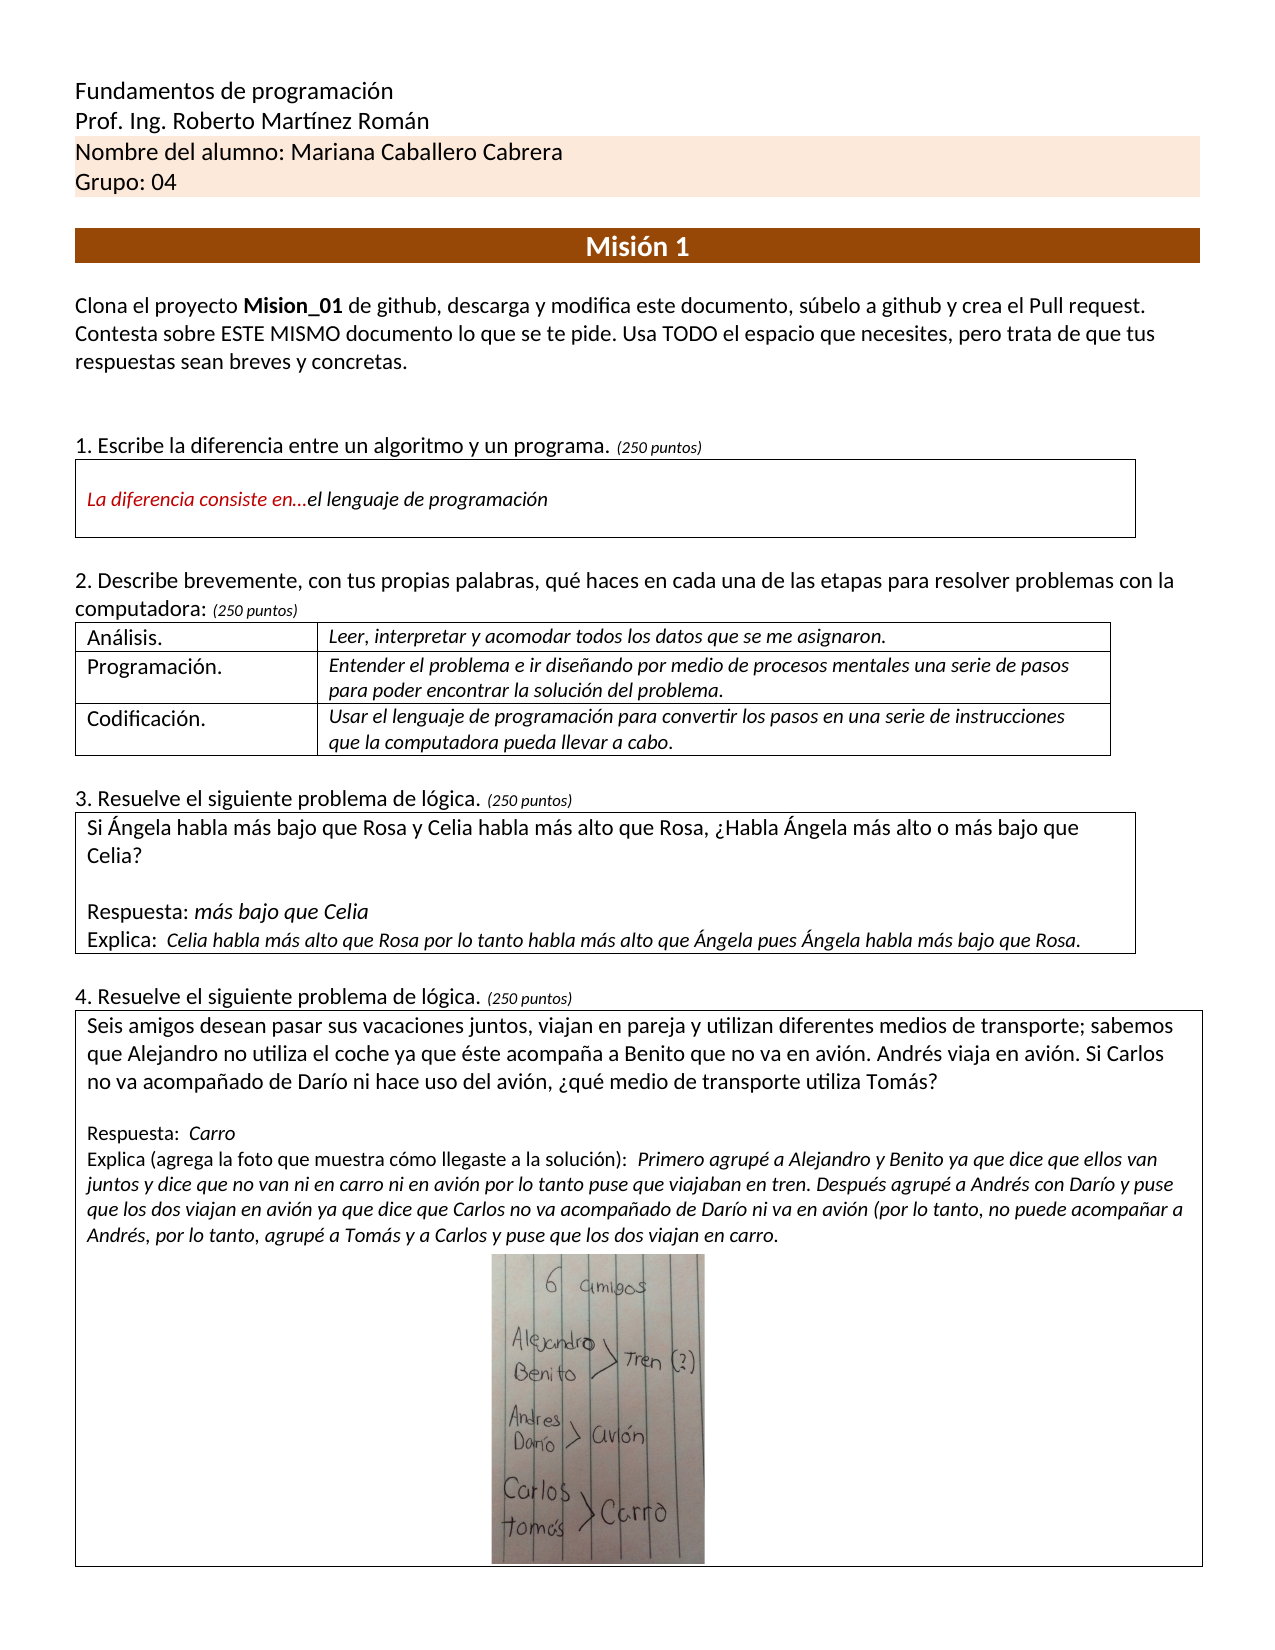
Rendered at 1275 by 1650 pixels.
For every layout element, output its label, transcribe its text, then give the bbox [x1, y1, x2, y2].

text Prof. Ing. Roberto Martínez Román [75, 106, 1200, 136]
text Nombre del alumno: Mariana Caballero Cabrera [75, 136, 1200, 167]
table_header La diferencia consiste en…el lenguaje de programación [76, 460, 1135, 537]
text 4. Resuelve el siguiente problema de lógica. (250 puntos) [75, 982, 1200, 1010]
text Clona el proyecto Mision_01 de github, descarga y modifica este documento, súbelo a github y crea el Pull request. Contesta sobre ESTE MISMO documento lo que se te pide. Usa TODO el espacio que necesites, pero trata de que tus respuestas sean breves y concretas. [75, 291, 1200, 375]
table_header Análisis. [76, 623, 317, 651]
table_header Leer, interpretar y acomodar todos los datos que se me asignaron. [318, 623, 1110, 651]
text Misión 1 [75, 228, 1200, 263]
table_cell Programación. [76, 652, 317, 703]
table_cell Usar el lenguaje de programación para convertir los pasos en una serie de instrucciones que la computadora pueda llevar a cabo. [318, 704, 1110, 754]
table_header Si Ángela habla más bajo que Rosa y Celia habla más alto que Rosa, ¿Habla Ángela más alto o más bajo que Celia? Respuesta: más bajo que Celia Explica: Celia habla más alto que Rosa por lo tanto habla más alto que Ángela pues Ángela habla más bajo que Rosa. [76, 813, 1135, 953]
text Grupo: 04 [75, 167, 1200, 197]
text 3. Resuelve el siguiente problema de lógica. (250 puntos) [75, 784, 1200, 812]
text 2. Describe brevemente, con tus propias palabras, qué haces en cada una de las etapas para resolver problemas con la computadora: (250 puntos) [75, 566, 1200, 622]
text 1. Escribe la diferencia entre un algoritmo y un programa. (250 puntos) [75, 431, 1200, 459]
text Fundamentos de programación [75, 75, 1200, 106]
table_cell Entender el problema e ir diseñando por medio de procesos mentales una serie de pasos para poder encontrar la solución del problema. [318, 652, 1110, 703]
table_cell Codificación. [76, 704, 317, 754]
table_header Seis amigos desean pasar sus vacaciones juntos, viajan en pareja y utilizan diferentes medios de transporte; sabemos que Alejandro no utiliza el coche ya que éste acompaña a Benito que no va en avión. Andrés viaja en avión. Si Carlos no va acompañado de Darío ni hace uso del avión, ¿qué medio de transporte utiliza Tomás? Respuesta: Carro Explica (agrega la foto que muestra cómo llegaste a la solución): Primero agrupé a Alejandro y Benito ya que dice que ellos van juntos y dice que no van ni en carro ni en avión por lo tanto puse que viajaban en tren. Después agrupé a Andrés con Darío y puse que los dos viajan en avión ya que dice que Carlos no va acompañado de Darío ni va en avión (por lo tanto, no puede acompañar a Andrés, por lo tanto, agrupé a Tomás y a Carlos y puse que los dos viajan en carro. [76, 1011, 1202, 1566]
